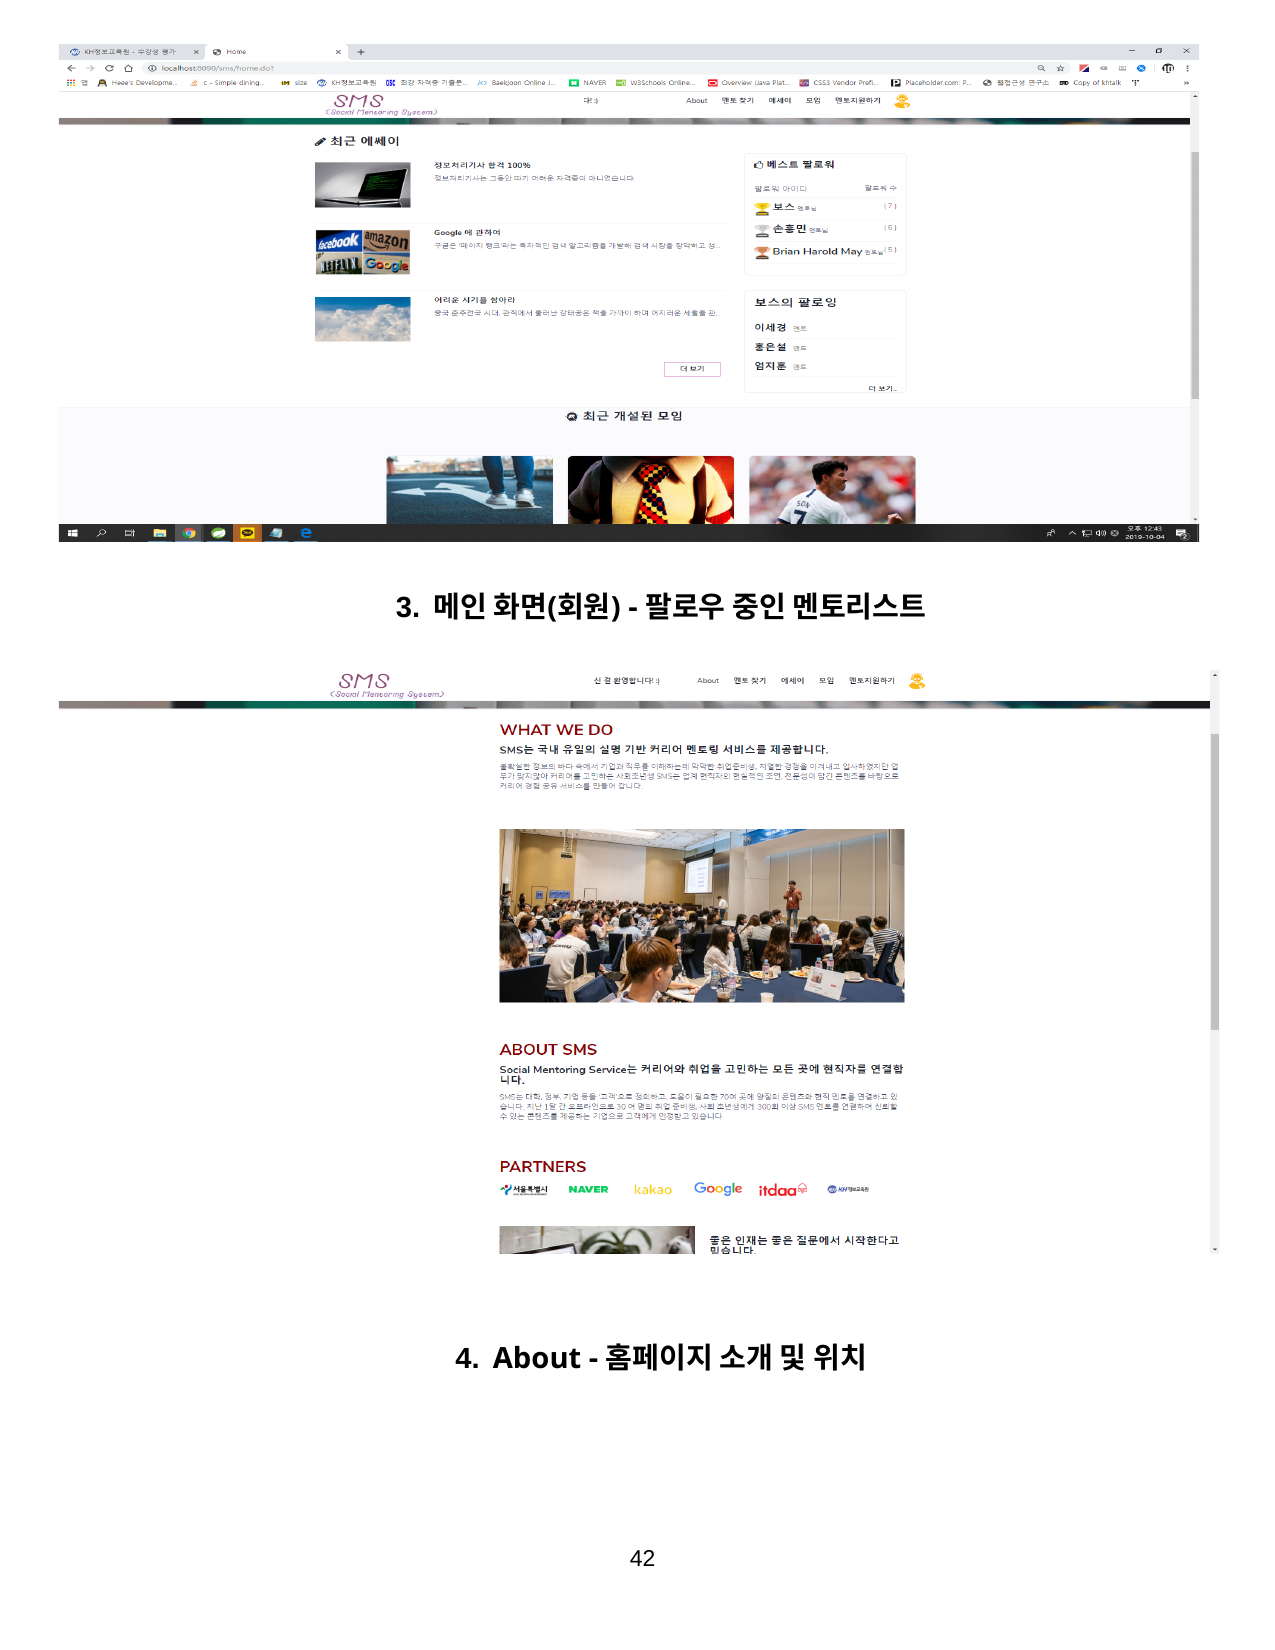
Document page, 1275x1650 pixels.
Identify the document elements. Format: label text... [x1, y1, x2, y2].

picture [58, 670, 1220, 1254]
list About - 홈페이지 소개 및 위치 [96, 1334, 1226, 1377]
picture [58, 44, 1200, 542]
list 메인 화면(회원) - 팔로우 중인 멘토리스트 [96, 583, 1226, 626]
